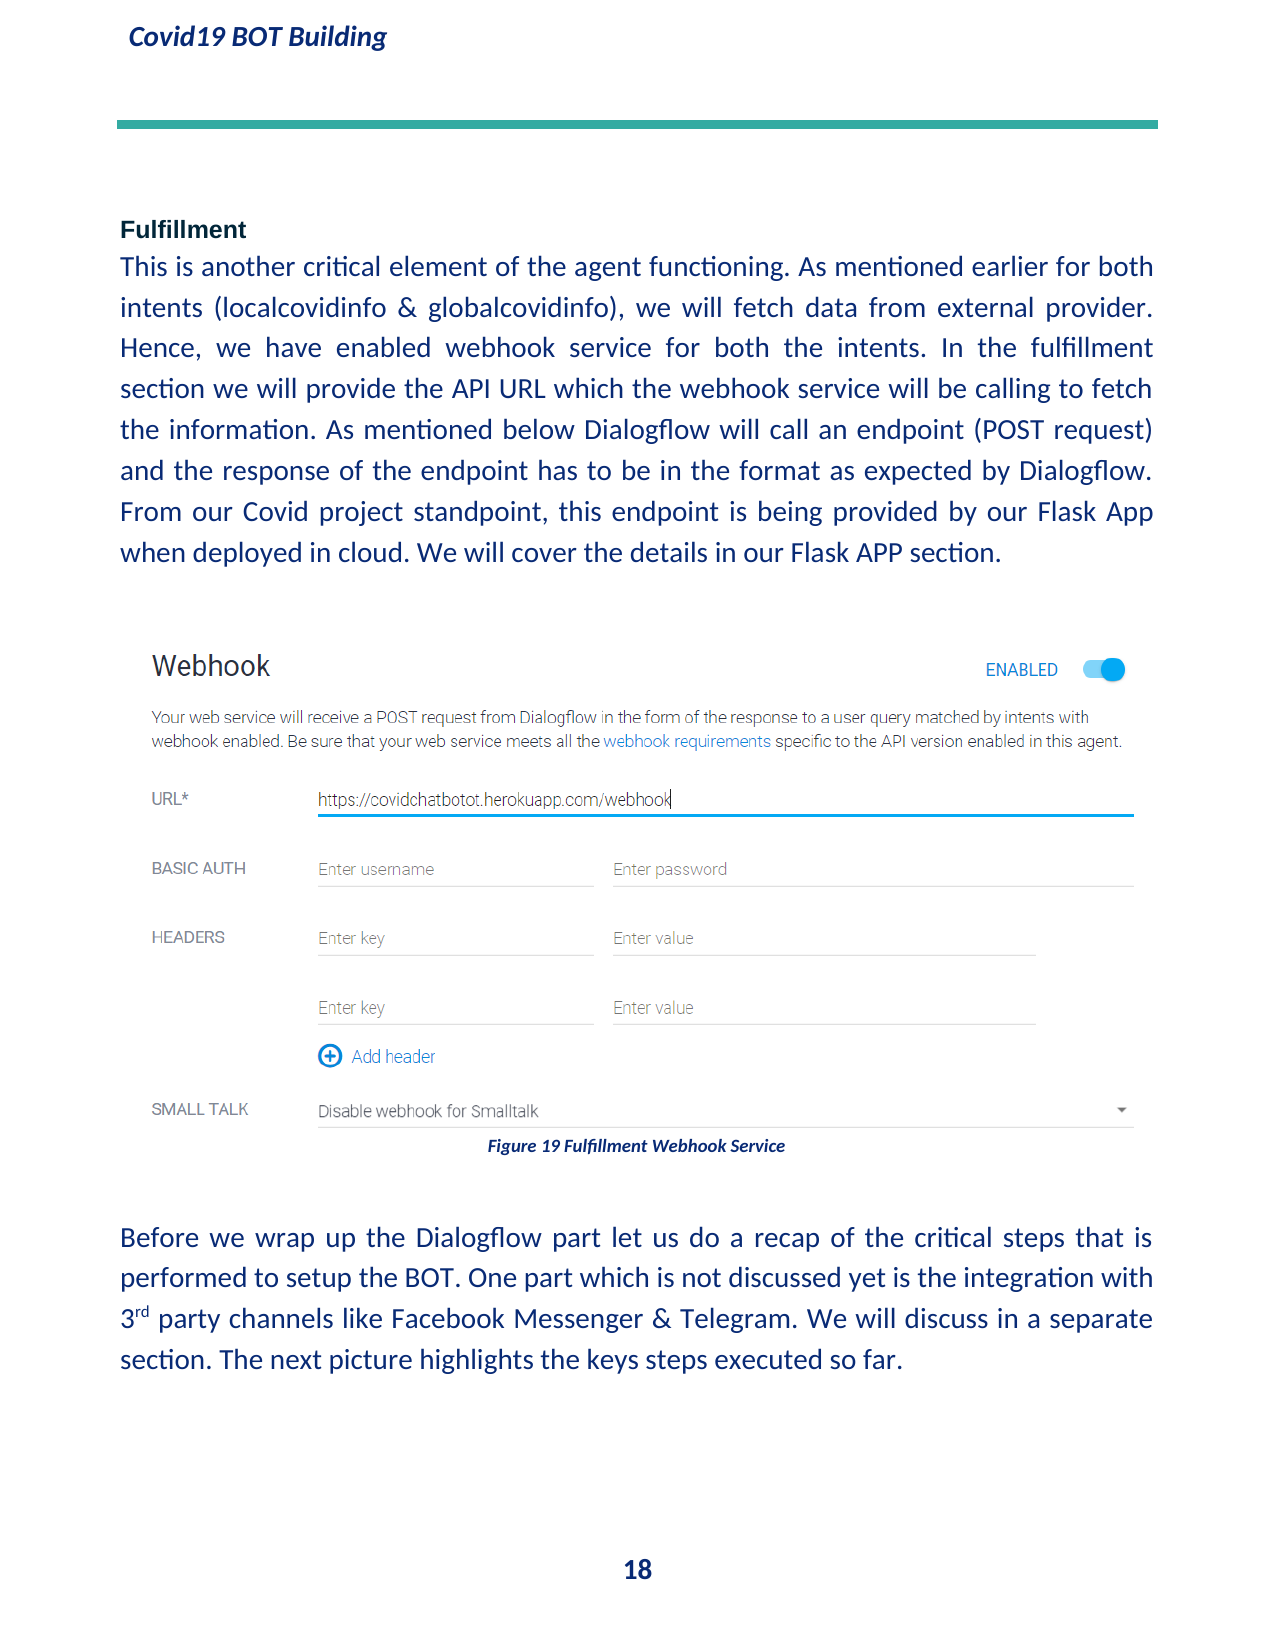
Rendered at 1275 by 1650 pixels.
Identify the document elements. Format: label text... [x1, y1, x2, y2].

text Before we wrap up the Dialogflow part let us do a recap of the critical steps that is performed to setup the BOT. One part which is not discussed yet is the integration with 3rd party channels like Facebook Messenger & Telegram. We will discuss in a separate section. The next picture highlights the keys steps executed so far. [120, 1219, 1155, 1377]
subtitle Fulfillment [120, 215, 1155, 243]
picture [120, 616, 1149, 1129]
text This is another critical element of the agent functioning. As mentioned earlier for both intents (localcovidinfo & globalcovidinfo), we will fetch data from external provider. Hence, we have enabled webhook service for both the intents. In the fulfillment section we will provide the API URL which the webhook service will be calling to fetch the information. As mentioned below Dialogflow will call an endpoint (POST request) and the response of the endpoint has to be in the format as expected by Dialogflow. From our Covid project standpoint, this endpoint is being provided by our Flask App when deployed in cloud. We will cover the details in our Flask APP section. [120, 248, 1155, 570]
